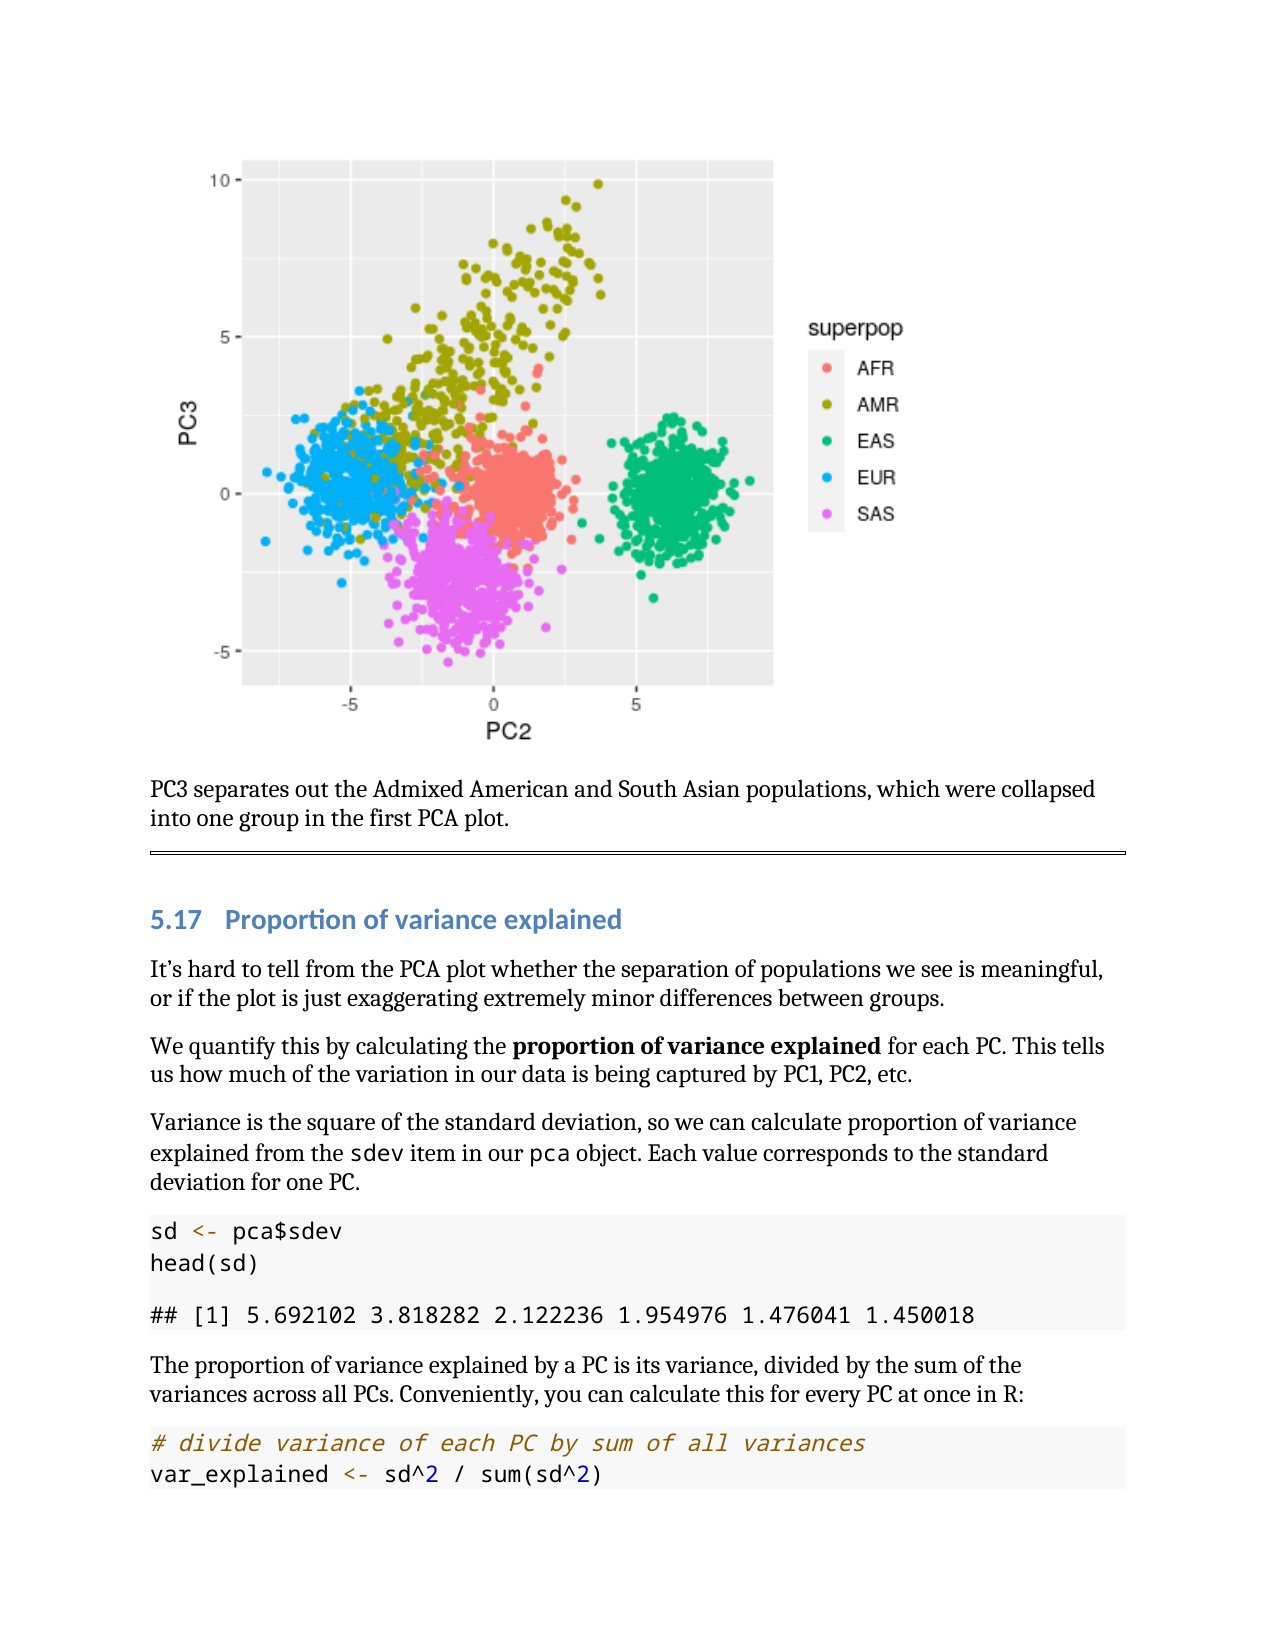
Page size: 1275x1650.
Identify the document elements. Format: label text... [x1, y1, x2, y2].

text ## [1] 5.692102 3.818282 2.122236 1.954976 1.476041 1.450018 [150, 1299, 1125, 1330]
text It’s hard to tell from the PCA plot whether the separation of populations we see is meaningful, or if the plot is just exaggerating extremely minor differences between groups. [150, 955, 1125, 1013]
picture [168, 150, 927, 757]
text PC3 separates out the Admixed American and South Asian populations, which were collapsed into one group in the first PCA plot. [150, 775, 1125, 833]
text sd <- pca$sdev head(sd) [260, 1215, 1125, 1278]
text We quantify this by calculating the proportion of variance explained for each PC. This tells us how much of the variation in our data is being captured by PC1, PC2, etc. [150, 1032, 1125, 1089]
text Variance is the square of the standard deviation, so we can calculate proportion of variance explained from the sdev item in our pca object. Each value corresponds to the standard deviation for one PC. [150, 1108, 1125, 1197]
subtitle 5.17 Proportion of variance explained [150, 901, 1125, 937]
text The proportion of variance explained by a PC is its variance, divided by the sum of the variances across all PCs. Conveniently, you can calculate this for every PC at once in R: [150, 1351, 1125, 1408]
